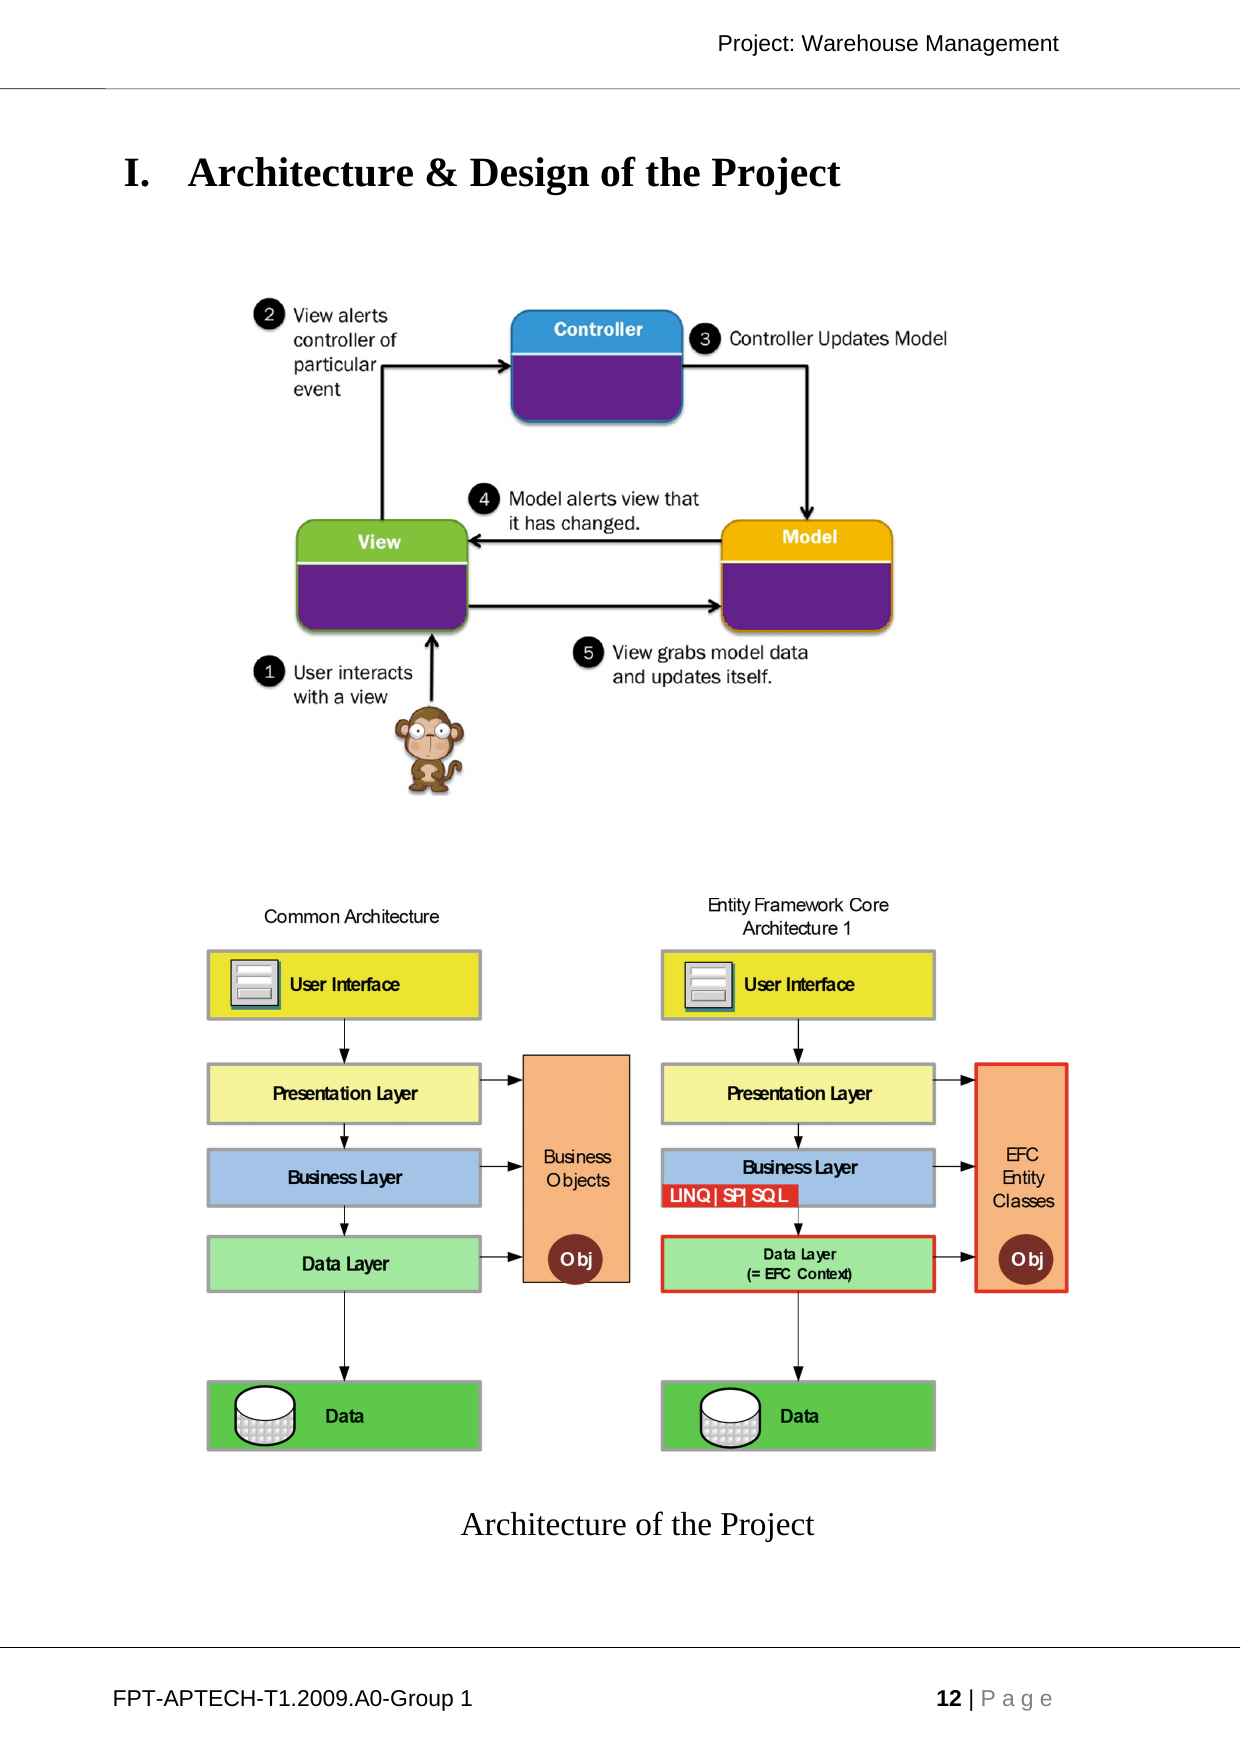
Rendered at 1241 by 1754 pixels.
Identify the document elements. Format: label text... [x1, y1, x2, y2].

picture [237, 290, 949, 796]
list Architecture & Design of the Project [150, 147, 1162, 195]
picture [206, 898, 1069, 1452]
text Architecture of the Project [112, 1504, 1162, 1542]
